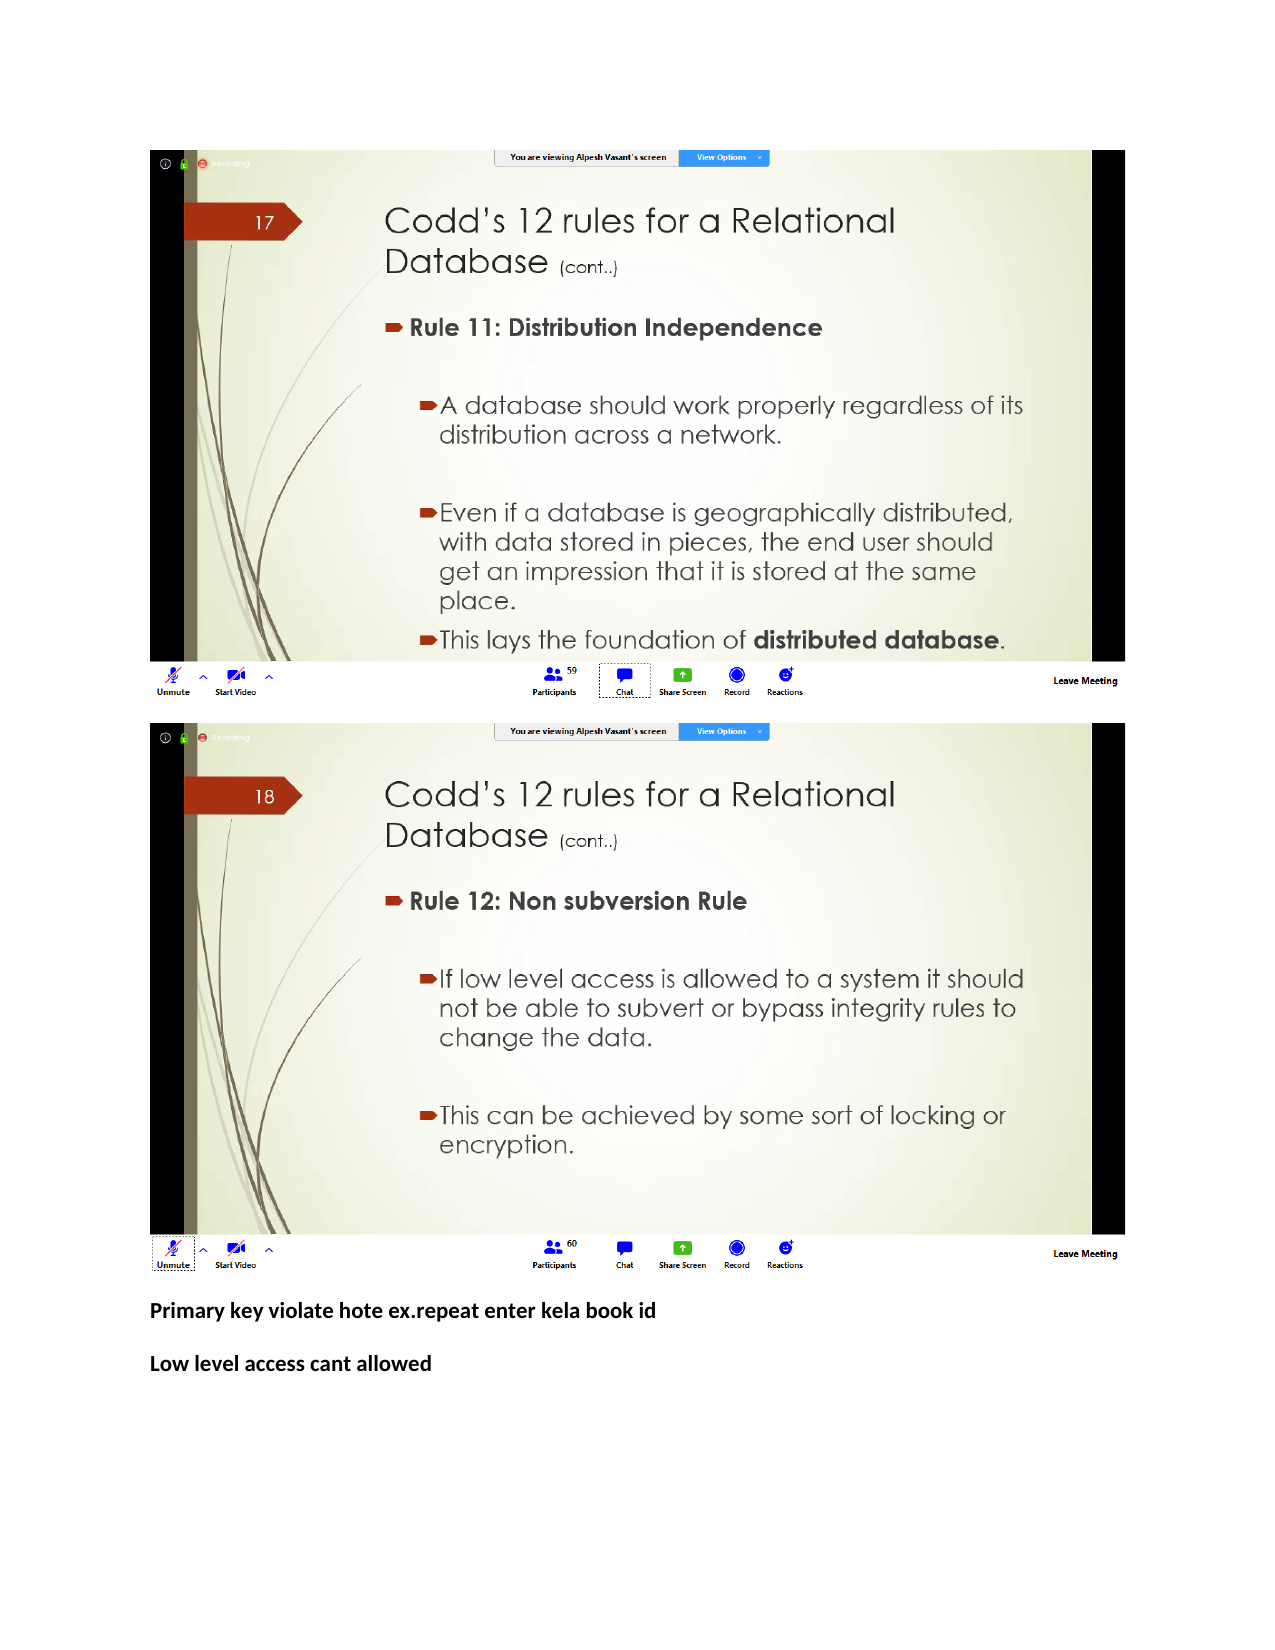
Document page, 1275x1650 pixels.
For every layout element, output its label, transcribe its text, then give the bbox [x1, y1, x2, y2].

picture [150, 723, 1125, 1272]
picture [150, 150, 1125, 699]
text Low level access cant allowed [150, 1349, 1125, 1377]
text Primary key violate hote ex.repeat enter kela book id [150, 1296, 1125, 1324]
